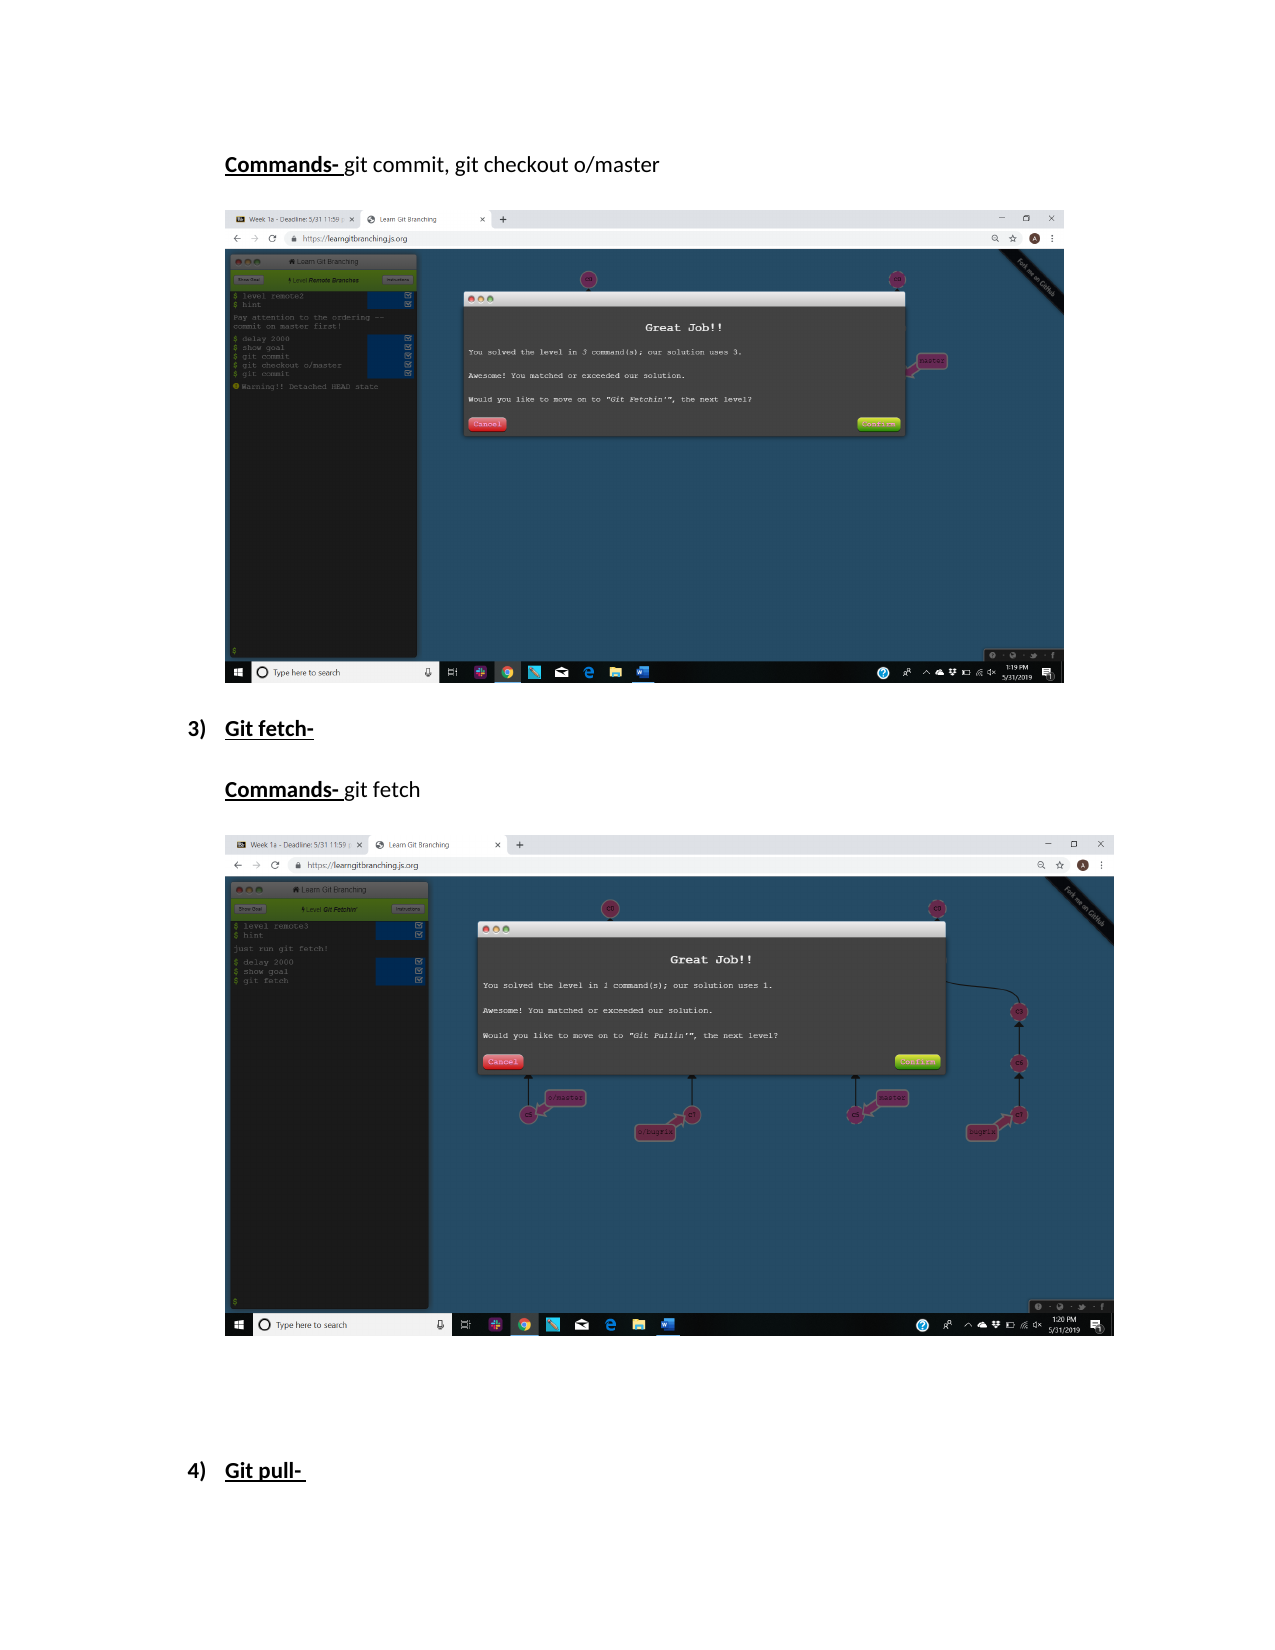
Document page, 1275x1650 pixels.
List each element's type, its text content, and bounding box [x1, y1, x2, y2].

picture [225, 835, 1114, 1336]
list Commands- git fetch [225, 775, 1125, 803]
list Git pull- [187, 1456, 1125, 1484]
picture [225, 210, 1064, 683]
list Commands- git commit, git checkout o/master [225, 150, 1125, 178]
list Git fetch- [187, 714, 1125, 743]
